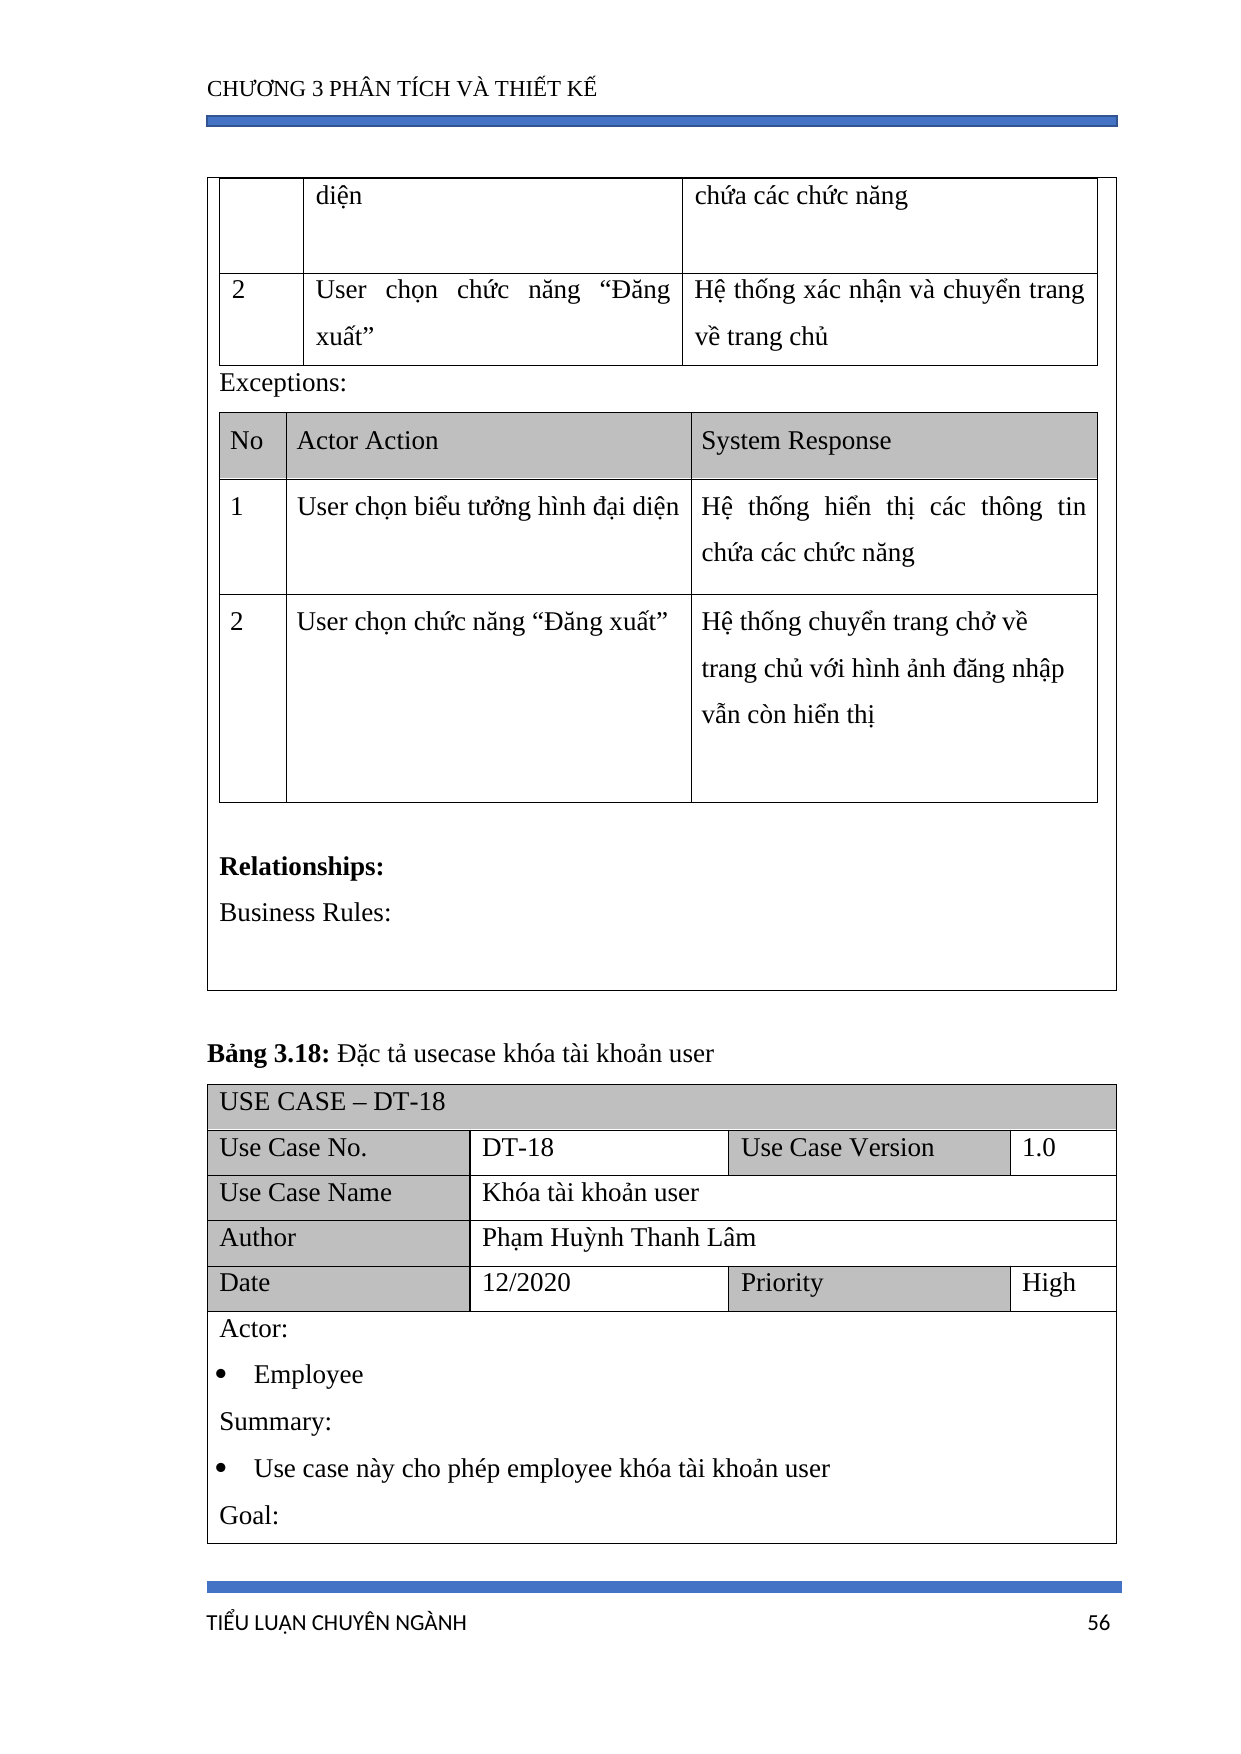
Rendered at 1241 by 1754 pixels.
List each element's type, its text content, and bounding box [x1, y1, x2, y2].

table_cell Khóa tài khoản user [471, 1176, 1116, 1220]
table_cell Author [208, 1221, 469, 1266]
table_cell 1.0 [1011, 1131, 1116, 1175]
table_header USE CASE – DT-18 [208, 1085, 1116, 1129]
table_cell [208, 1312, 1116, 1543]
table_cell Use Case Name [208, 1176, 469, 1220]
table_cell DT-18 [471, 1131, 728, 1175]
text Bảng 3.18: Đặc tả usecase khóa tài khoản user [207, 1038, 1122, 1069]
table_cell Phạm Huỳnh Thanh Lâm [471, 1221, 1116, 1266]
table_cell Date [208, 1267, 469, 1311]
table_cell Use Case Version [729, 1131, 1010, 1175]
table_cell High [1011, 1267, 1116, 1311]
table_cell Use Case No. [208, 1131, 469, 1175]
table_cell 12/2020 [471, 1267, 728, 1311]
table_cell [208, 178, 1116, 990]
table_cell Priority [729, 1267, 1010, 1311]
